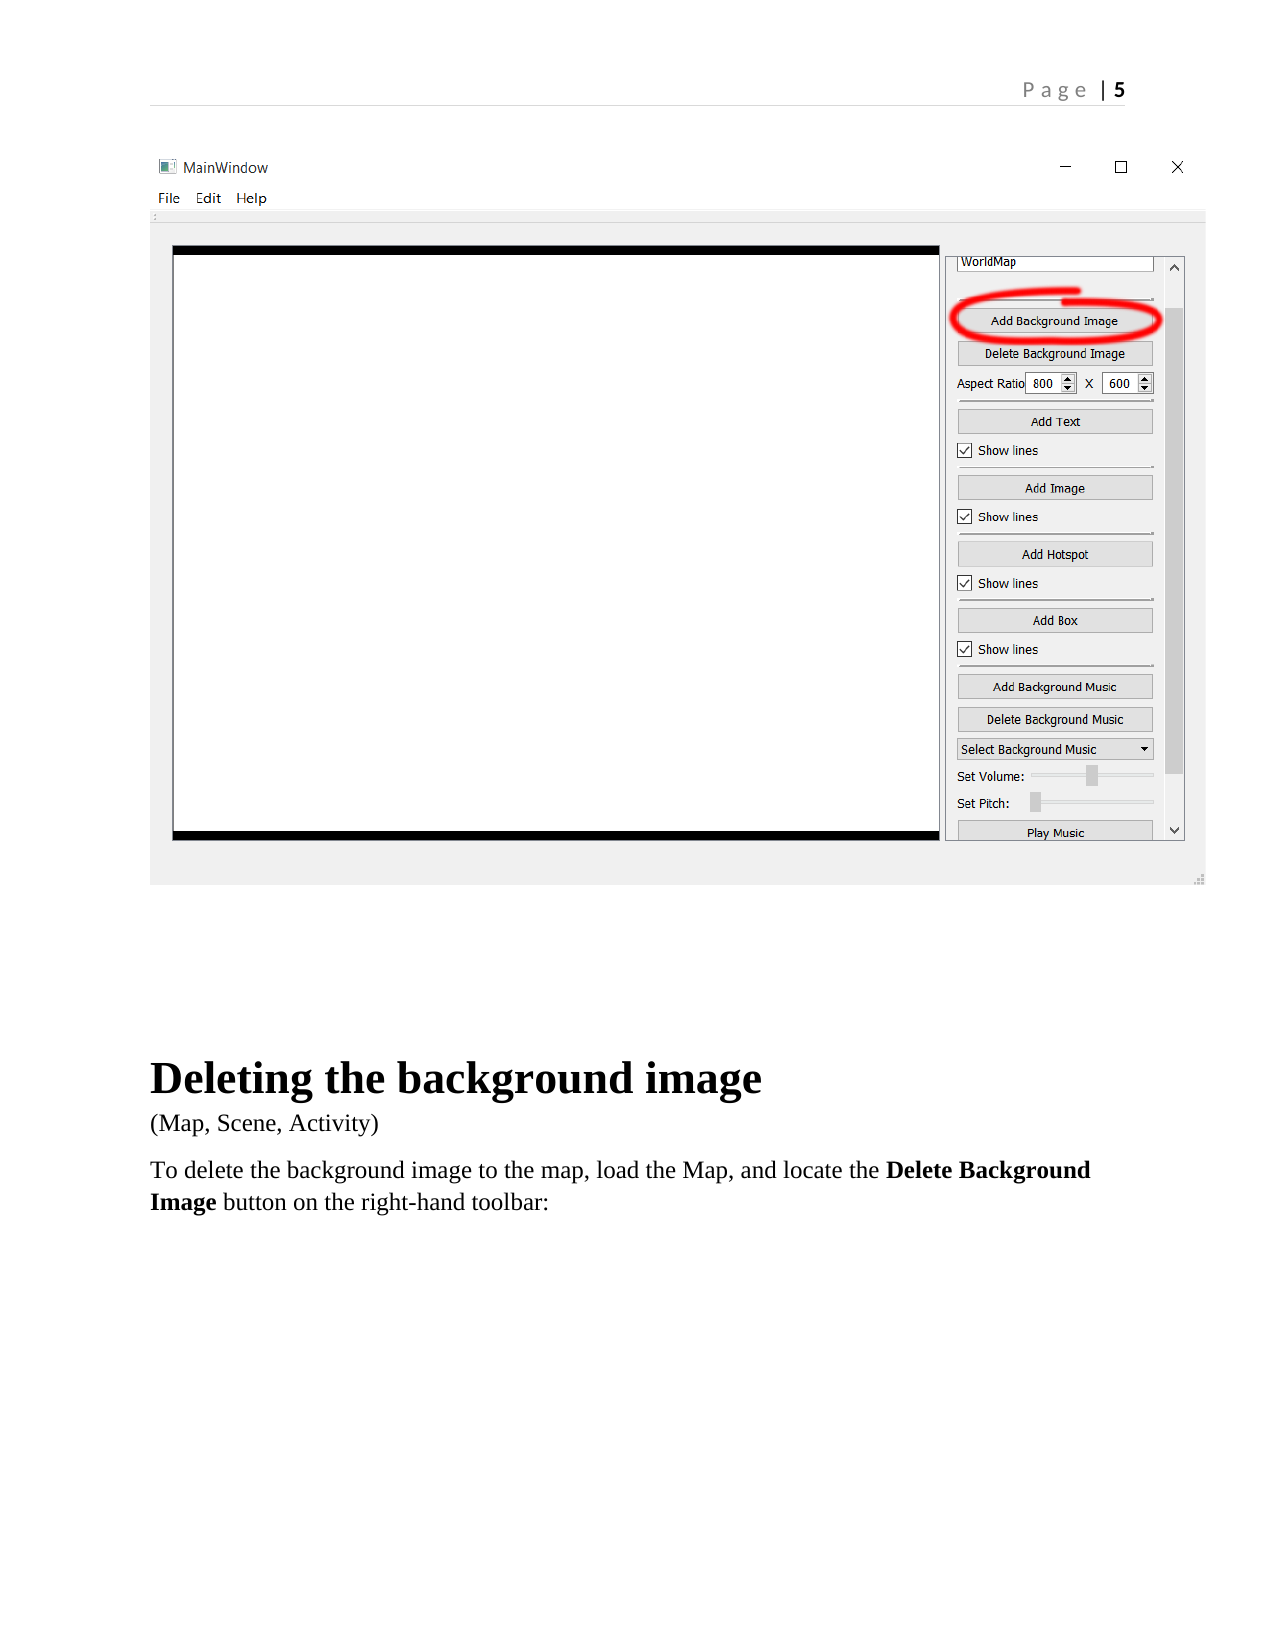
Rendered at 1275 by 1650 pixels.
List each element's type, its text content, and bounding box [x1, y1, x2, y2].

text (Map, Scene, Activity) [150, 1108, 1125, 1137]
subtitle Deleting the background image [150, 1051, 1125, 1104]
picture [150, 150, 1206, 885]
text To delete the background image to the map, load the Map, and locate the Delete Background Image button on the right-hand toolbar: [150, 1156, 1125, 1215]
